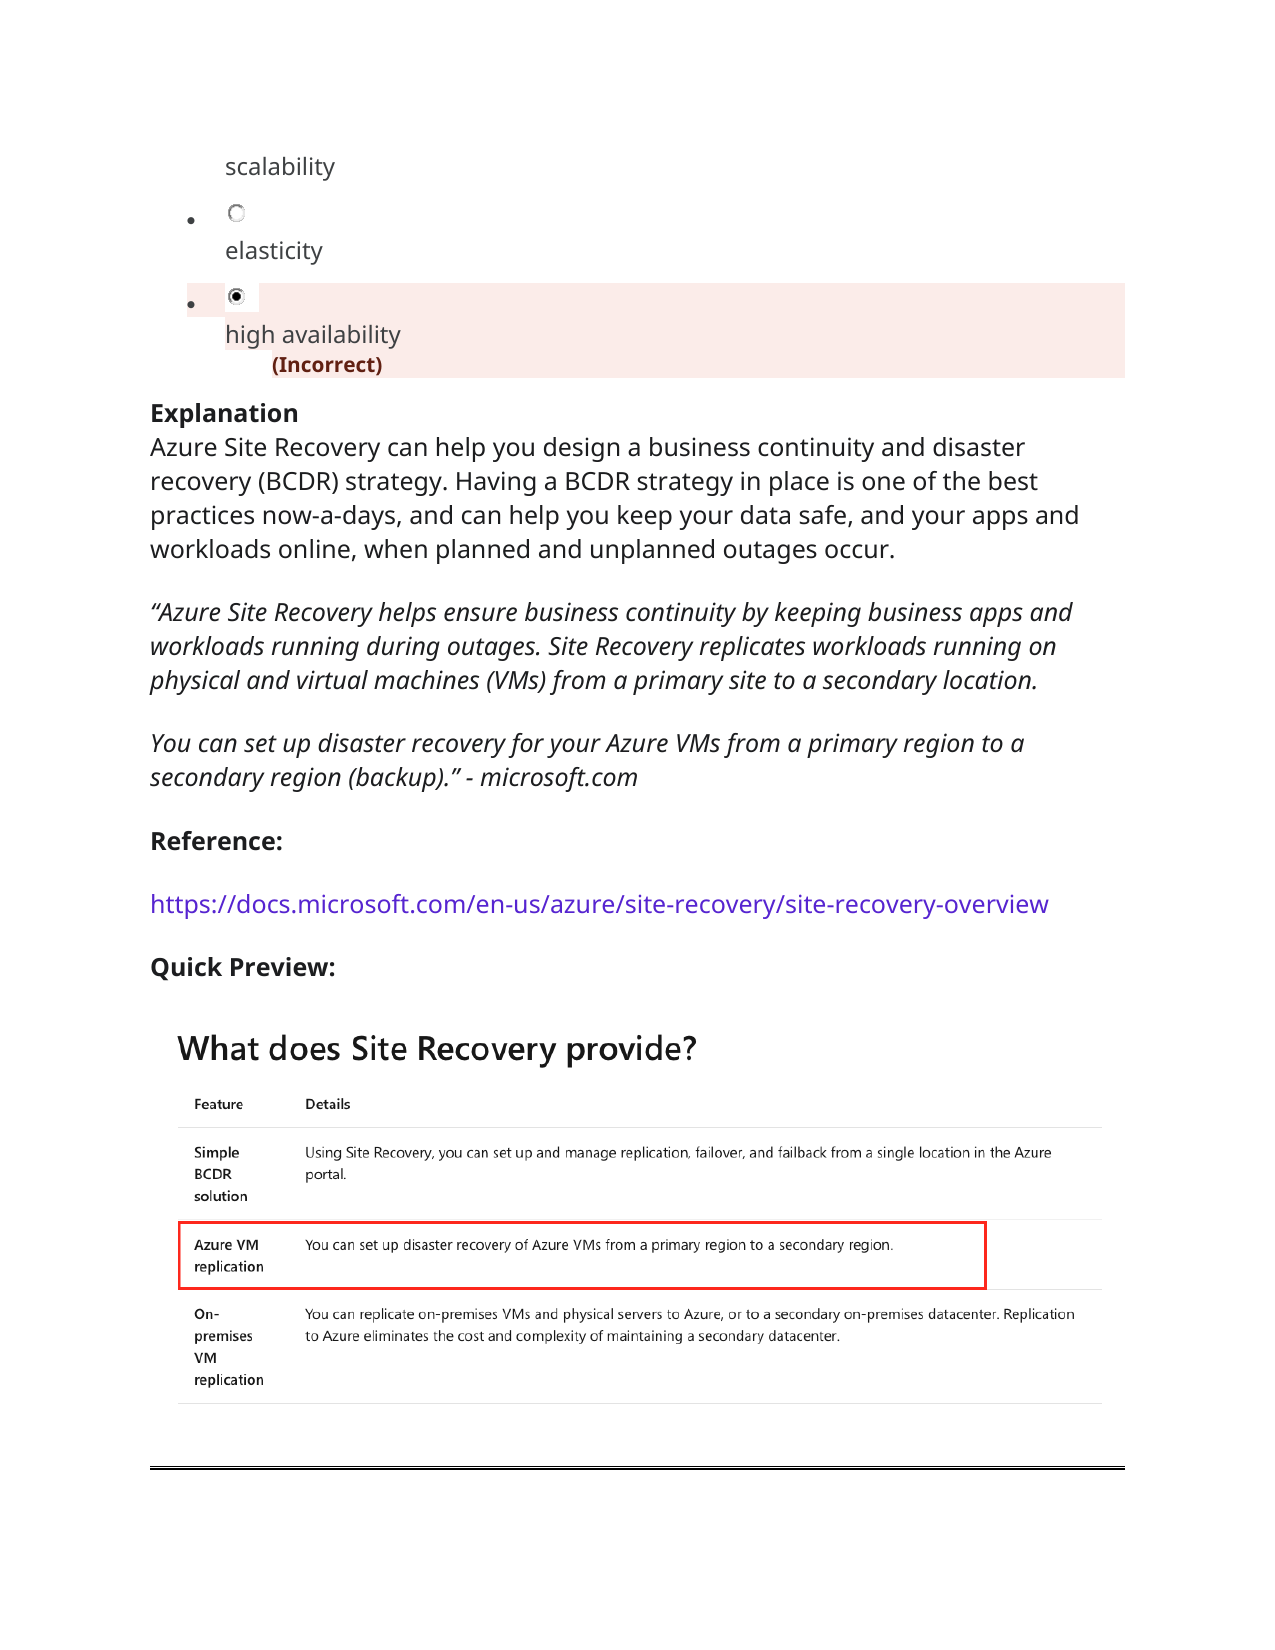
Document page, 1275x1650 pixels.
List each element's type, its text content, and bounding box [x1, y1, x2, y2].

text “Azure Site Recovery helps ensure business continuity by keeping business apps and workloads running during outages. Site Recovery replicates workloads running on physical and virtual machines (VMs) from a primary site to a secondary location. [150, 595, 1125, 697]
text Quick Preview: [150, 950, 1125, 984]
text Reference: [150, 823, 1125, 857]
text (Incorrect) [272, 350, 1125, 378]
text You can set up disaster recovery for your Azure VMs from a primary region to a secondary region (backup).” - microsoft.com [150, 726, 1125, 794]
text elasticity [225, 234, 1125, 266]
text Azure Site Recovery can help you design a business continuity and disaster recovery (BCDR) strategy. Having a BCDR strategy in place is one of the best practices now-a-days, and can help you keep your data safe, and your apps and workloads online, when planned and unplanned outages occur. [150, 429, 1125, 566]
text Explanation [150, 395, 1125, 429]
text high availability [225, 317, 1125, 350]
text scalability [225, 150, 1125, 183]
picture [150, 1013, 1125, 1406]
list ​ [187, 283, 1125, 317]
text https://docs.microsoft.com/en-us/azure/site-recovery/site-recovery-overview [150, 887, 1125, 921]
list ​ [187, 199, 1125, 234]
